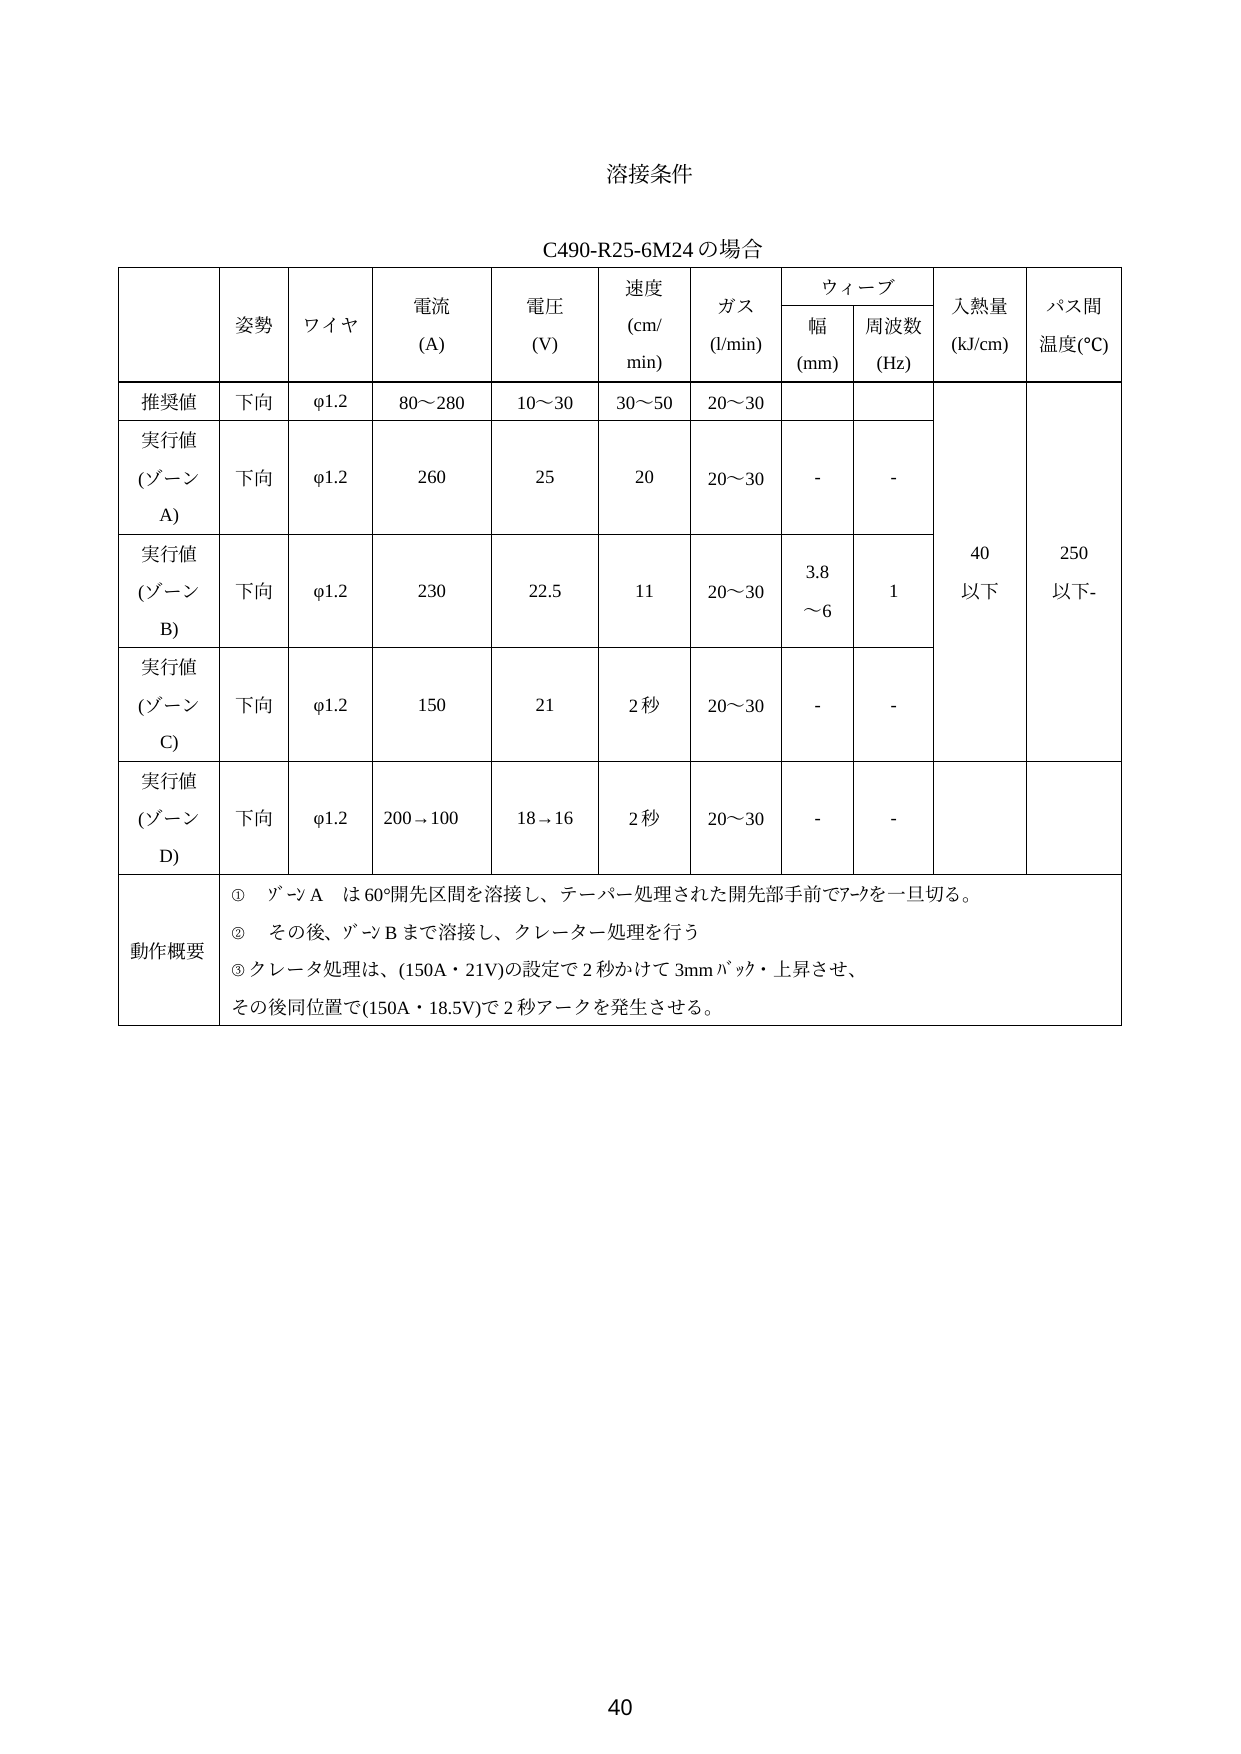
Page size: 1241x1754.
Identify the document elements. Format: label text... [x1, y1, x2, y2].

table_cell 20 [599, 421, 690, 533]
table_cell φ1.2 [289, 762, 372, 874]
table_cell 周波数(Hz) [854, 306, 933, 381]
table_cell 18→16 [492, 762, 598, 874]
text 溶接条件 [177, 154, 1100, 192]
text C490-R25-6M24の場合 [184, 229, 1100, 267]
table_header 電圧 (V) [492, 268, 598, 381]
table_header 入熱量 (kJ/cm) [934, 268, 1026, 381]
table_cell 230 [373, 535, 491, 647]
table_cell 11 [599, 535, 690, 647]
table_cell 200→100 [373, 762, 491, 874]
table_cell φ1.2 [289, 421, 372, 533]
table_header ワイヤ [289, 268, 372, 381]
table_cell 250 以下- [1027, 383, 1121, 761]
table_cell 80～280 [373, 383, 491, 420]
table_cell φ1.2 [289, 383, 372, 420]
table_cell 3.8 ～6 [782, 535, 853, 647]
table_cell 下向 [220, 535, 288, 647]
table_cell 下向 [220, 421, 288, 533]
table_cell 25 [492, 421, 598, 533]
table_header [119, 268, 219, 381]
table_cell 実行値 (ゾーンB) [119, 535, 219, 647]
table_header ガス (l/min) [691, 268, 781, 381]
table_cell [934, 762, 1026, 874]
table_cell 150 [373, 648, 491, 761]
table_header ウィーブ [782, 268, 933, 305]
table_header 姿勢 [220, 268, 288, 381]
table_cell 10～30 [492, 383, 598, 420]
table_cell [1027, 762, 1121, 874]
table_cell 20～30 [691, 421, 781, 533]
table_cell φ1.2 [289, 535, 372, 647]
table_cell - [854, 648, 933, 761]
table_cell - [782, 762, 853, 874]
table_cell 推奨値 [119, 383, 219, 420]
table_cell 22.5 [492, 535, 598, 647]
table_cell - [782, 421, 853, 533]
table_cell - [854, 762, 933, 874]
table_cell [854, 383, 933, 420]
table_cell 下向 [220, 383, 288, 420]
table_cell 実行値 (ゾーンC) [119, 648, 219, 761]
table_cell 2秒 [599, 762, 690, 874]
table_cell - [854, 421, 933, 533]
table_cell 30～50 [599, 383, 690, 420]
table_cell 1 [854, 535, 933, 647]
table_cell 20～30 [691, 762, 781, 874]
table_cell - [782, 648, 853, 761]
table_header 速度 (cm/min) [599, 268, 690, 381]
table_header パス間 温度(℃) [1027, 268, 1121, 381]
table_cell 20～30 [691, 648, 781, 761]
table_cell [782, 383, 853, 420]
table_cell 20～30 [691, 383, 781, 420]
table_cell 幅(mm) [782, 306, 853, 381]
table_cell 2秒 [599, 648, 690, 761]
table_cell 下向 [220, 648, 288, 761]
table_cell 20～30 [691, 535, 781, 647]
table_cell 40 以下 [934, 383, 1026, 761]
table_cell 下向 [220, 762, 288, 874]
table_header 電流 (A) [373, 268, 491, 381]
table_cell 21 [492, 648, 598, 761]
table_cell 動作概要 [119, 875, 219, 1025]
table_cell φ1.2 [289, 648, 372, 761]
table_cell ｿﾞｰﾝA は60°開先区間を溶接し、テーパー処理された開先部手前でｱｰｸを一旦切る。 その後、ｿﾞｰﾝBまで溶接し、クレーター処理を行う ③クレータ処理は、(150A・21V)の設定で2秒かけて3mmﾊﾞｯｸ・上昇させ、 その後同位置で(150A・18.5V)で2秒アークを発生させる。 [220, 875, 1121, 1025]
table_cell 260 [373, 421, 491, 533]
table_cell 実行値 (ゾーンA) [119, 421, 219, 533]
table_cell 実行値 (ゾーンD) [119, 762, 219, 874]
